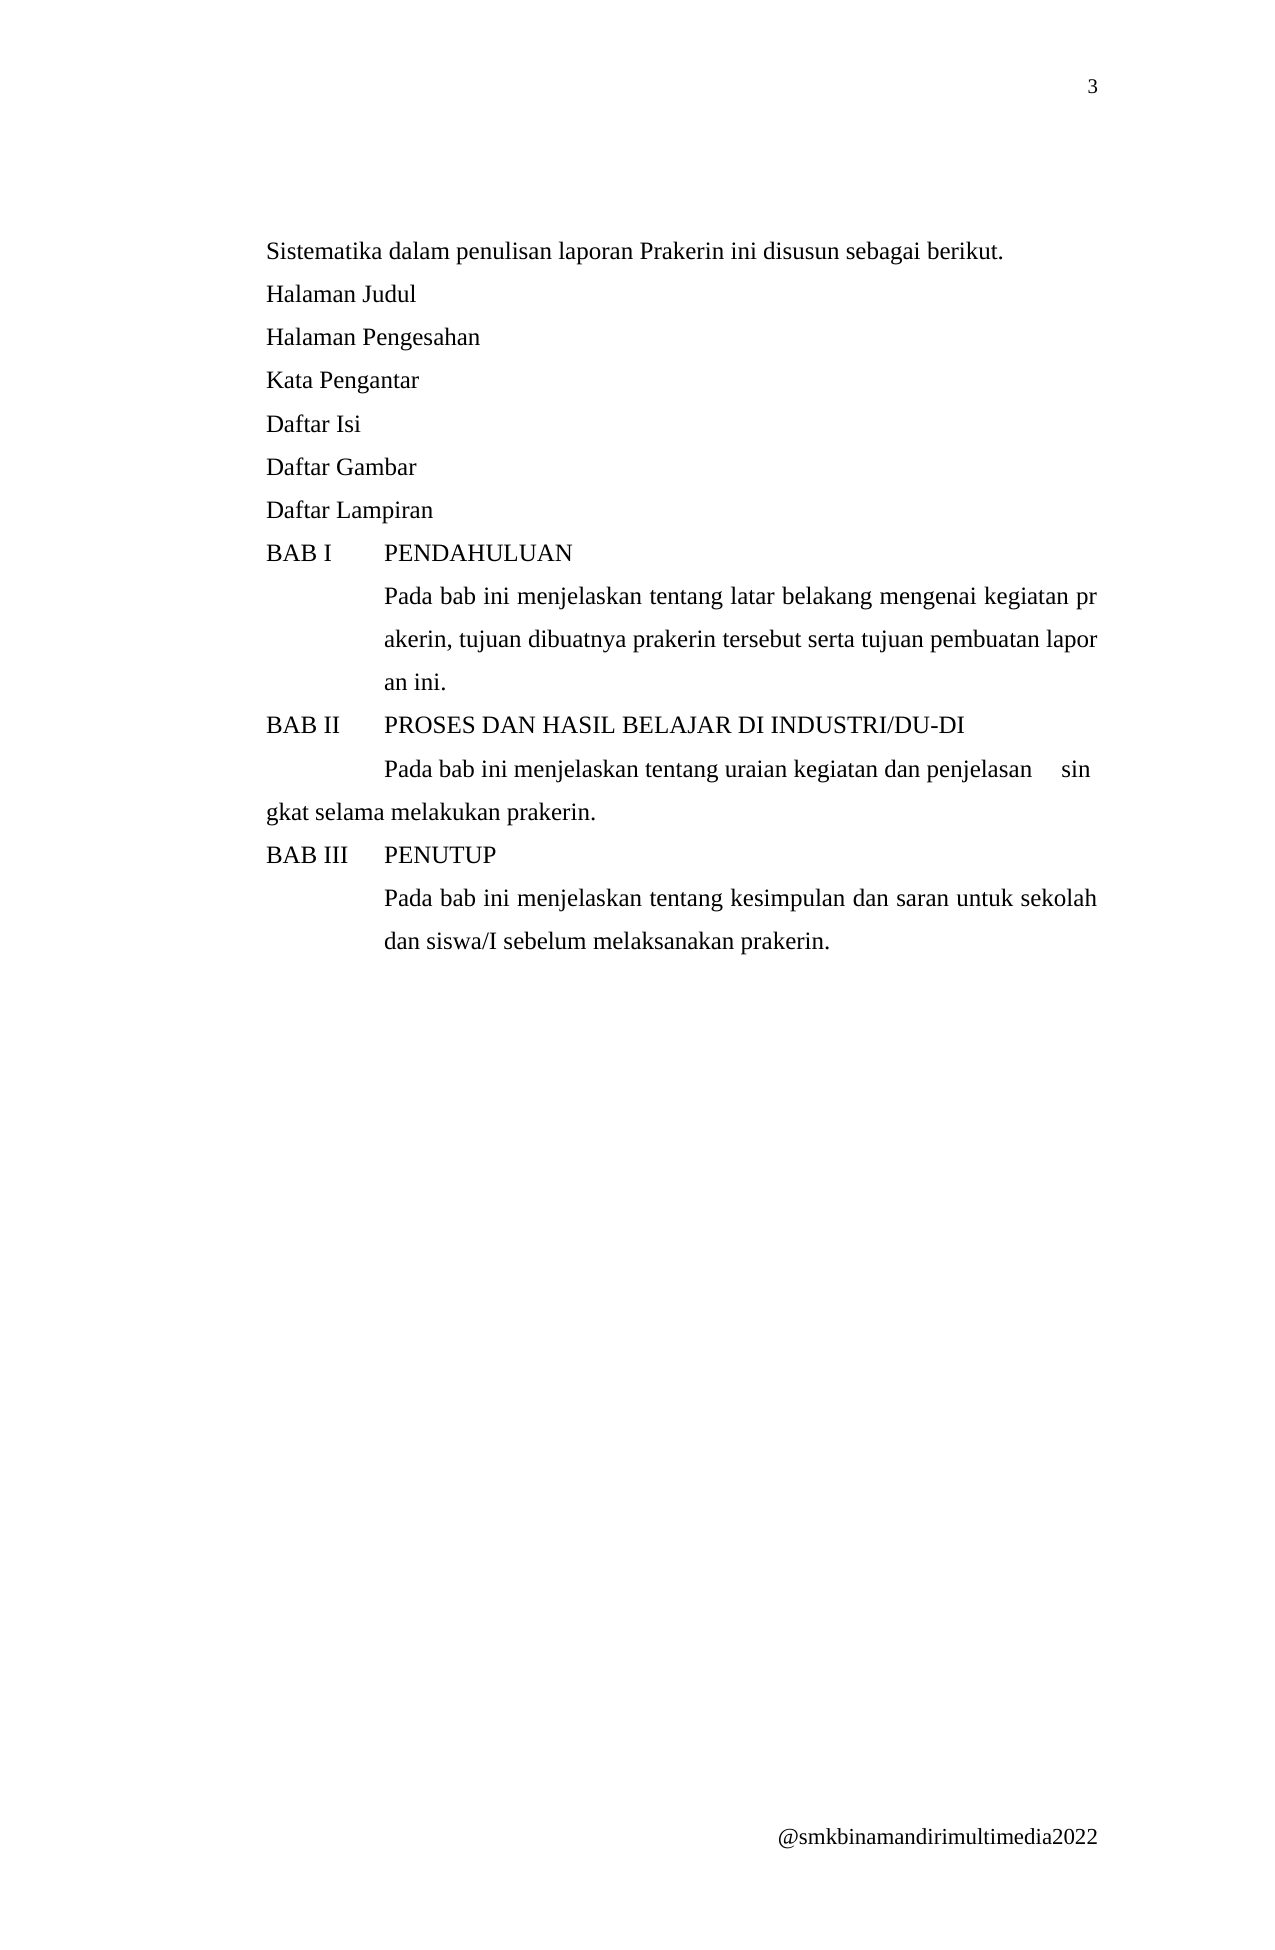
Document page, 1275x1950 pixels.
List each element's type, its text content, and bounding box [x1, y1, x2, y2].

text Sistematika dalam penulisan laporan Prakerin ini disusun sebagai berikut. [228, 236, 1098, 265]
text Daftar Isi [266, 409, 1098, 437]
text Pada bab ini menjelaskan tentang kesimpulan dan saran untuk sekolah dan siswa/I sebelum melaksanakan prakerin. [384, 883, 1098, 955]
text Daftar Lampiran [266, 495, 1098, 524]
text BAB III PENUTUP [266, 840, 1098, 869]
text Daftar Gambar [266, 452, 1098, 481]
text BAB I PENDAHULUAN [266, 538, 1098, 567]
text Halaman Judul [266, 279, 1098, 308]
text BAB II PROSES DAN HASIL BELAJAR DI INDUSTRI/DU-DI [266, 711, 1098, 739]
text Pada bab ini menjelaskan tentang latar belakang mengenai kegiatan prakerin, tujuan dibuatnya prakerin tersebut serta tujuan pembuatan laporan ini. [266, 581, 1098, 696]
text Kata Pengantar [266, 366, 1098, 394]
text Pada bab ini menjelaskan tentang uraian kegiatan dan penjelasan singkat selama melakukan prakerin. [266, 754, 1098, 826]
text Halaman Pengesahan [266, 322, 1098, 351]
